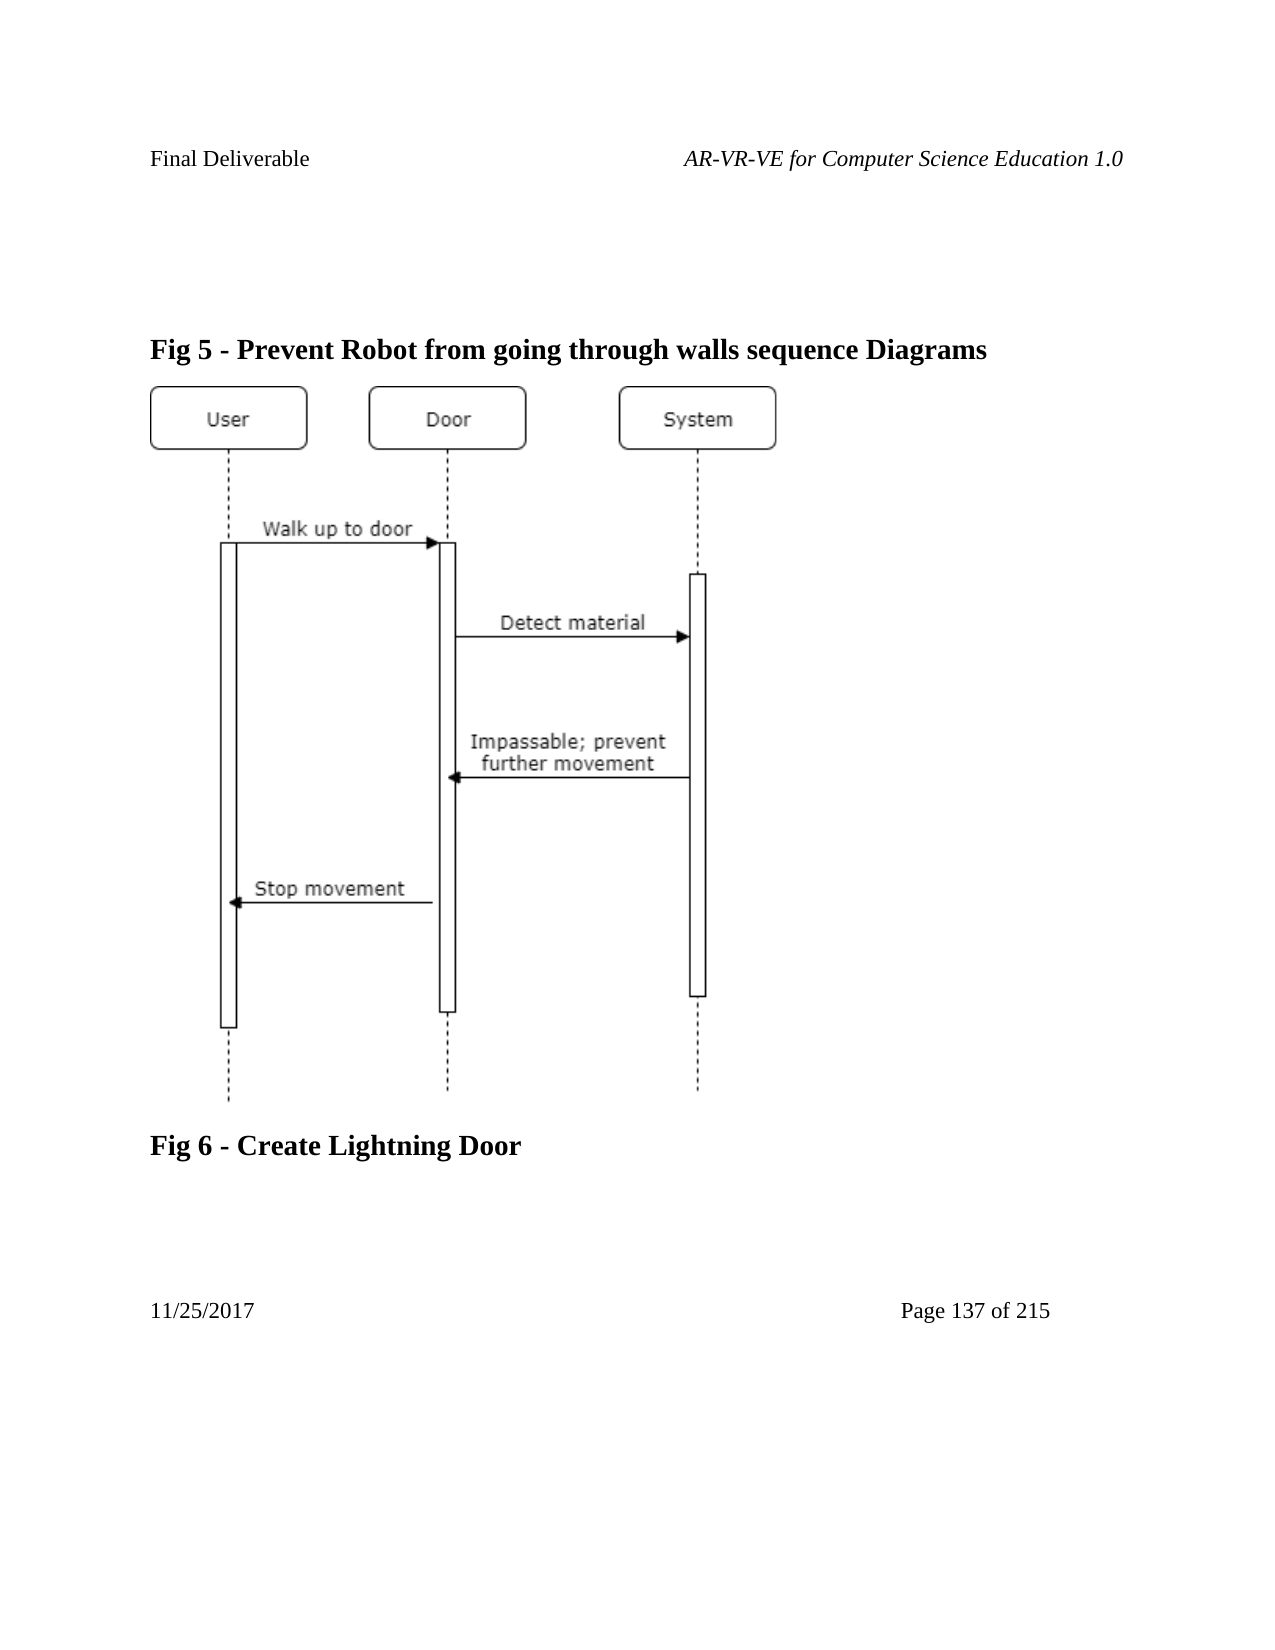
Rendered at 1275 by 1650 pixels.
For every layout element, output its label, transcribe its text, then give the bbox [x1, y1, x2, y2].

picture [150, 386, 777, 1107]
text Fig 6 - Create Lightning Door [150, 1128, 1125, 1161]
text Fig 5 - Prevent Robot from going through walls sequence Diagrams [150, 332, 1125, 366]
